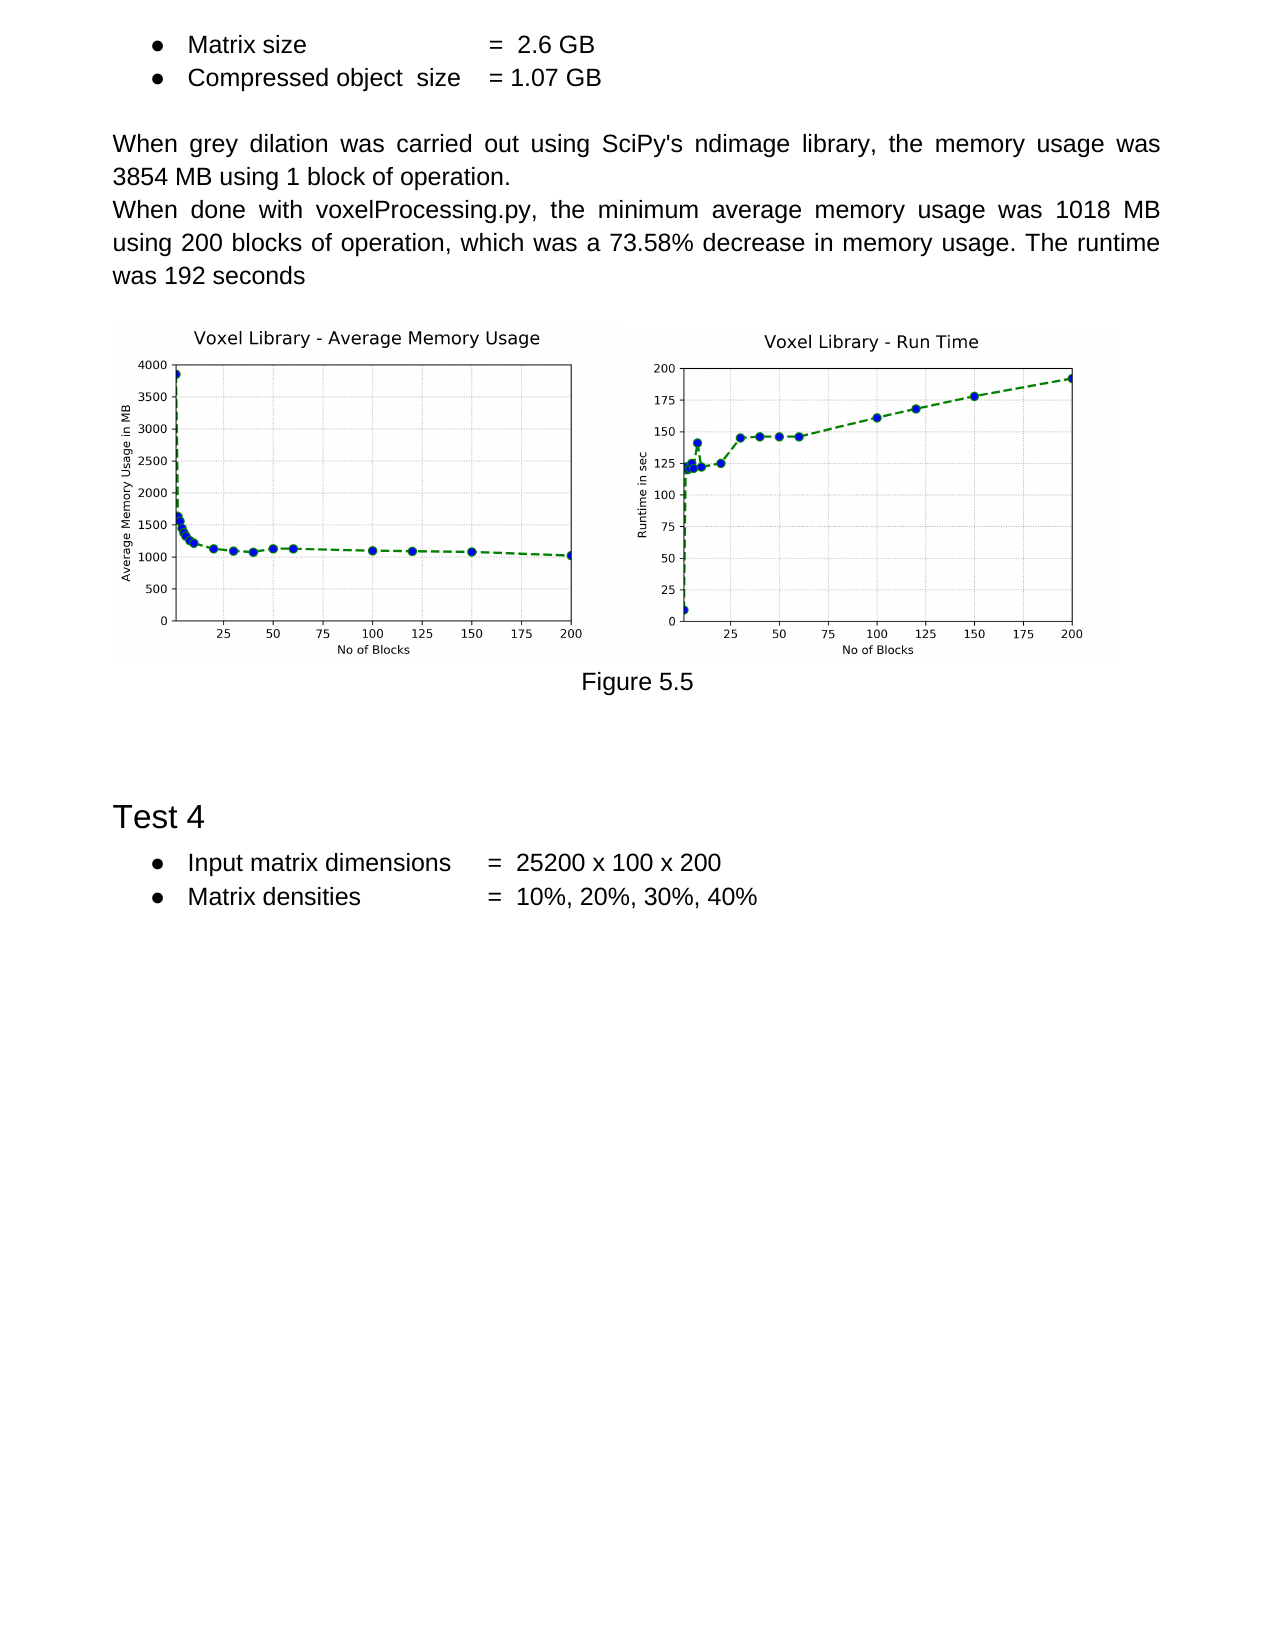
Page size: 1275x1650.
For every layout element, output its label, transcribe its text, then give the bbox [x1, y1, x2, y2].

subtitle Test 4 [112, 797, 1162, 836]
list Matrix size = 2.6 GB [150, 30, 1162, 59]
list Compressed object size = 1.07 GB [150, 63, 1162, 92]
picture [112, 324, 1122, 663]
text When grey dilation was carried out using SciPy's ndimage library, the memory usage was 3854 MB using 1 block of operation. [112, 129, 1162, 191]
list Input matrix dimensions = 25200 x 100 x 200 [150, 848, 1162, 877]
list Matrix densities = 10%, 20%, 30%, 40% [150, 881, 1162, 910]
text When done with voxelProcessing.py, the minimum average memory usage was 1018 MB using 200 blocks of operation, which was a 73.58% decrease in memory usage. The runtime was 192 seconds [112, 195, 1162, 290]
text Figure 5.5 [112, 667, 1162, 695]
